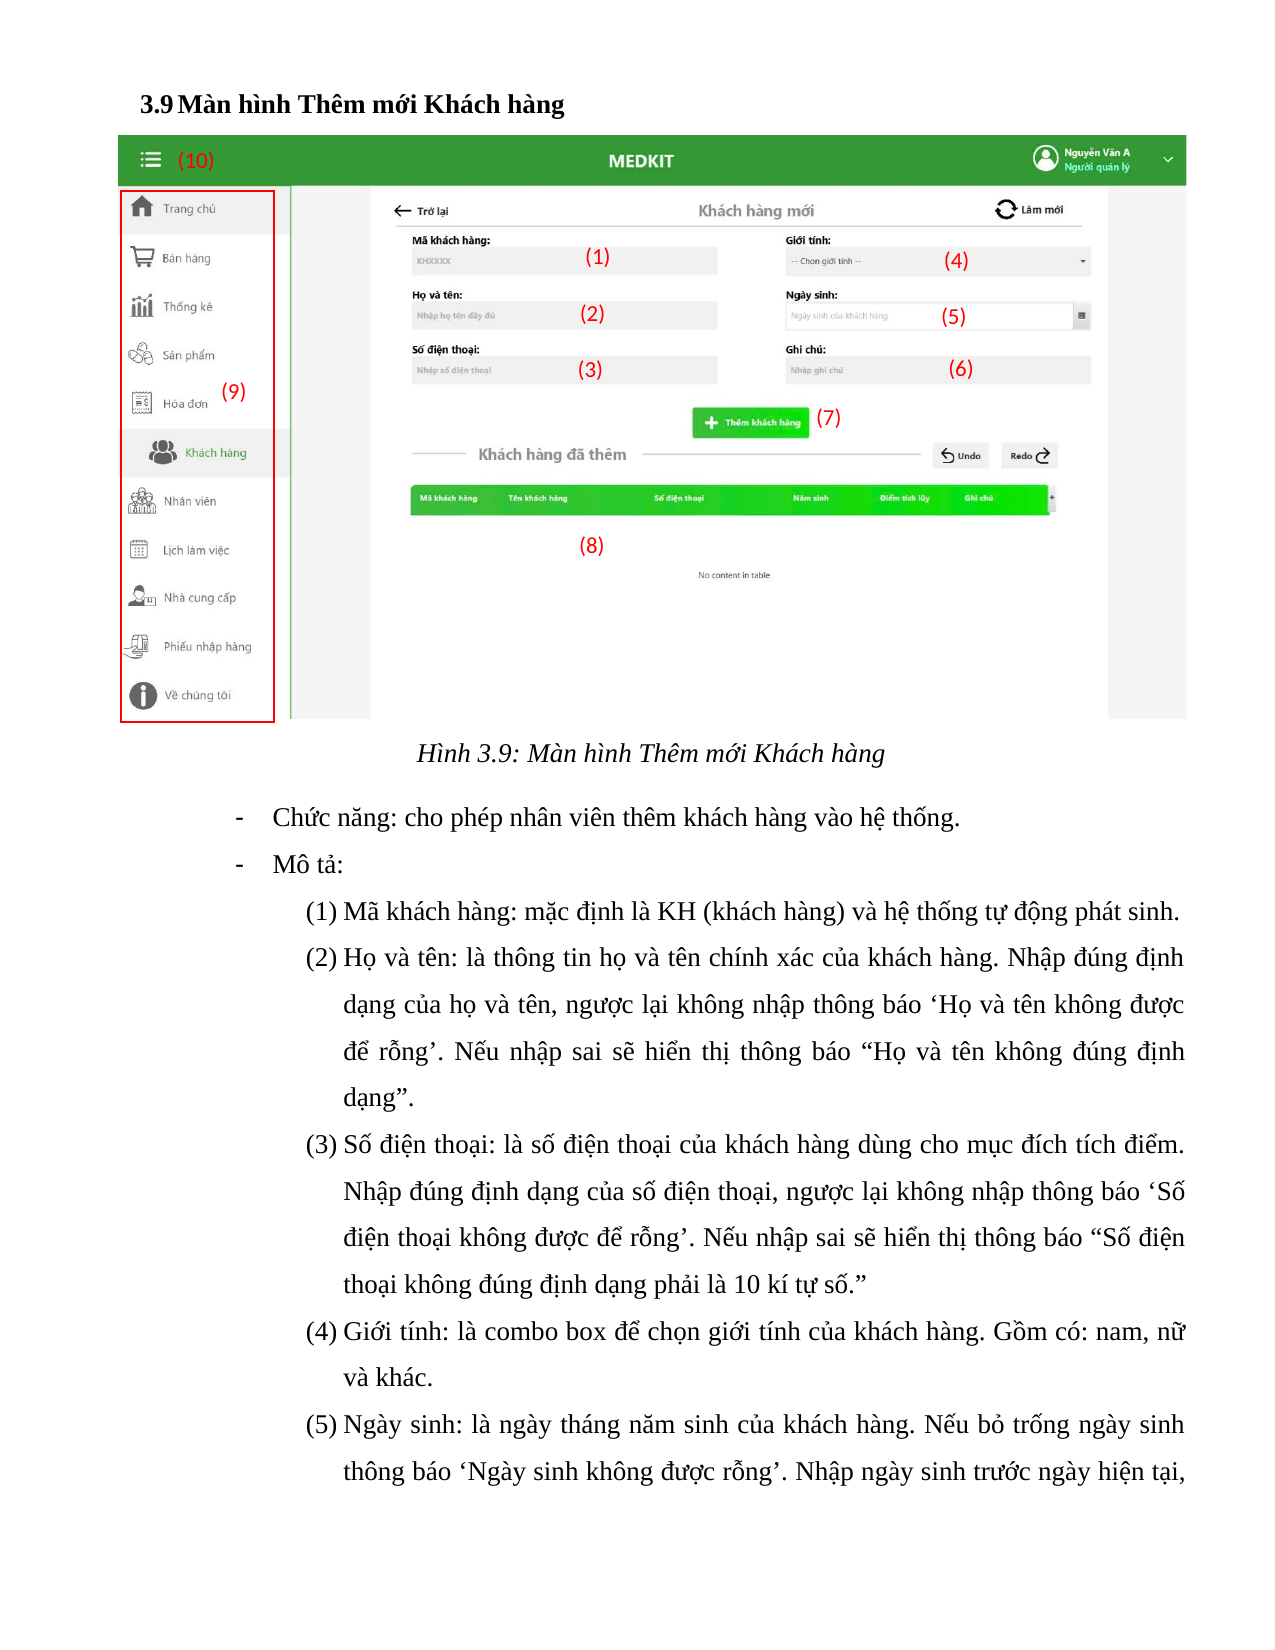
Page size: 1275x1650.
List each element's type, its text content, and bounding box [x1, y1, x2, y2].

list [306, 1408, 1186, 1486]
subtitle Màn hình Thêm mới Khách hàng [140, 89, 1186, 120]
text Hình 3.9: Màn hình Thêm mới Khách hàng [118, 738, 1186, 769]
list Mô tả: [235, 848, 1186, 879]
picture [118, 135, 1187, 719]
list Giới tính: là combo box để chọn giới tính của khách hàng. Gồm có: nam, nữ và khác. [306, 1315, 1186, 1392]
list Mã khách hàng: mặc định là KH (khách hàng) và hệ thống tự động phát sinh. [306, 895, 1186, 926]
list Họ và tên: là thông tin họ và tên chính xác của khách hàng. Nhập đúng định dạng của họ và tên, ngược lại không nhập thông báo ‘Họ và tên không được để rỗng’. Nếu nhập sai sẽ hiển thị thông báo “Họ và tên không đúng định dạng”. [306, 941, 1186, 1112]
list Số điện thoại: là số điện thoại của khách hàng dùng cho mục đích tích điểm. Nhập đúng định dạng của số điện thoại, ngược lại không nhập thông báo ‘Số điện thoại không được để rỗng’. Nếu nhập sai sẽ hiển thị thông báo “Số điện thoại không đúng định dạng phải là 10 kí tự số.” [306, 1128, 1186, 1299]
list Chức năng: cho phép nhân viên thêm khách hàng vào hệ thống. [235, 801, 1186, 832]
picture [122, 192, 273, 719]
